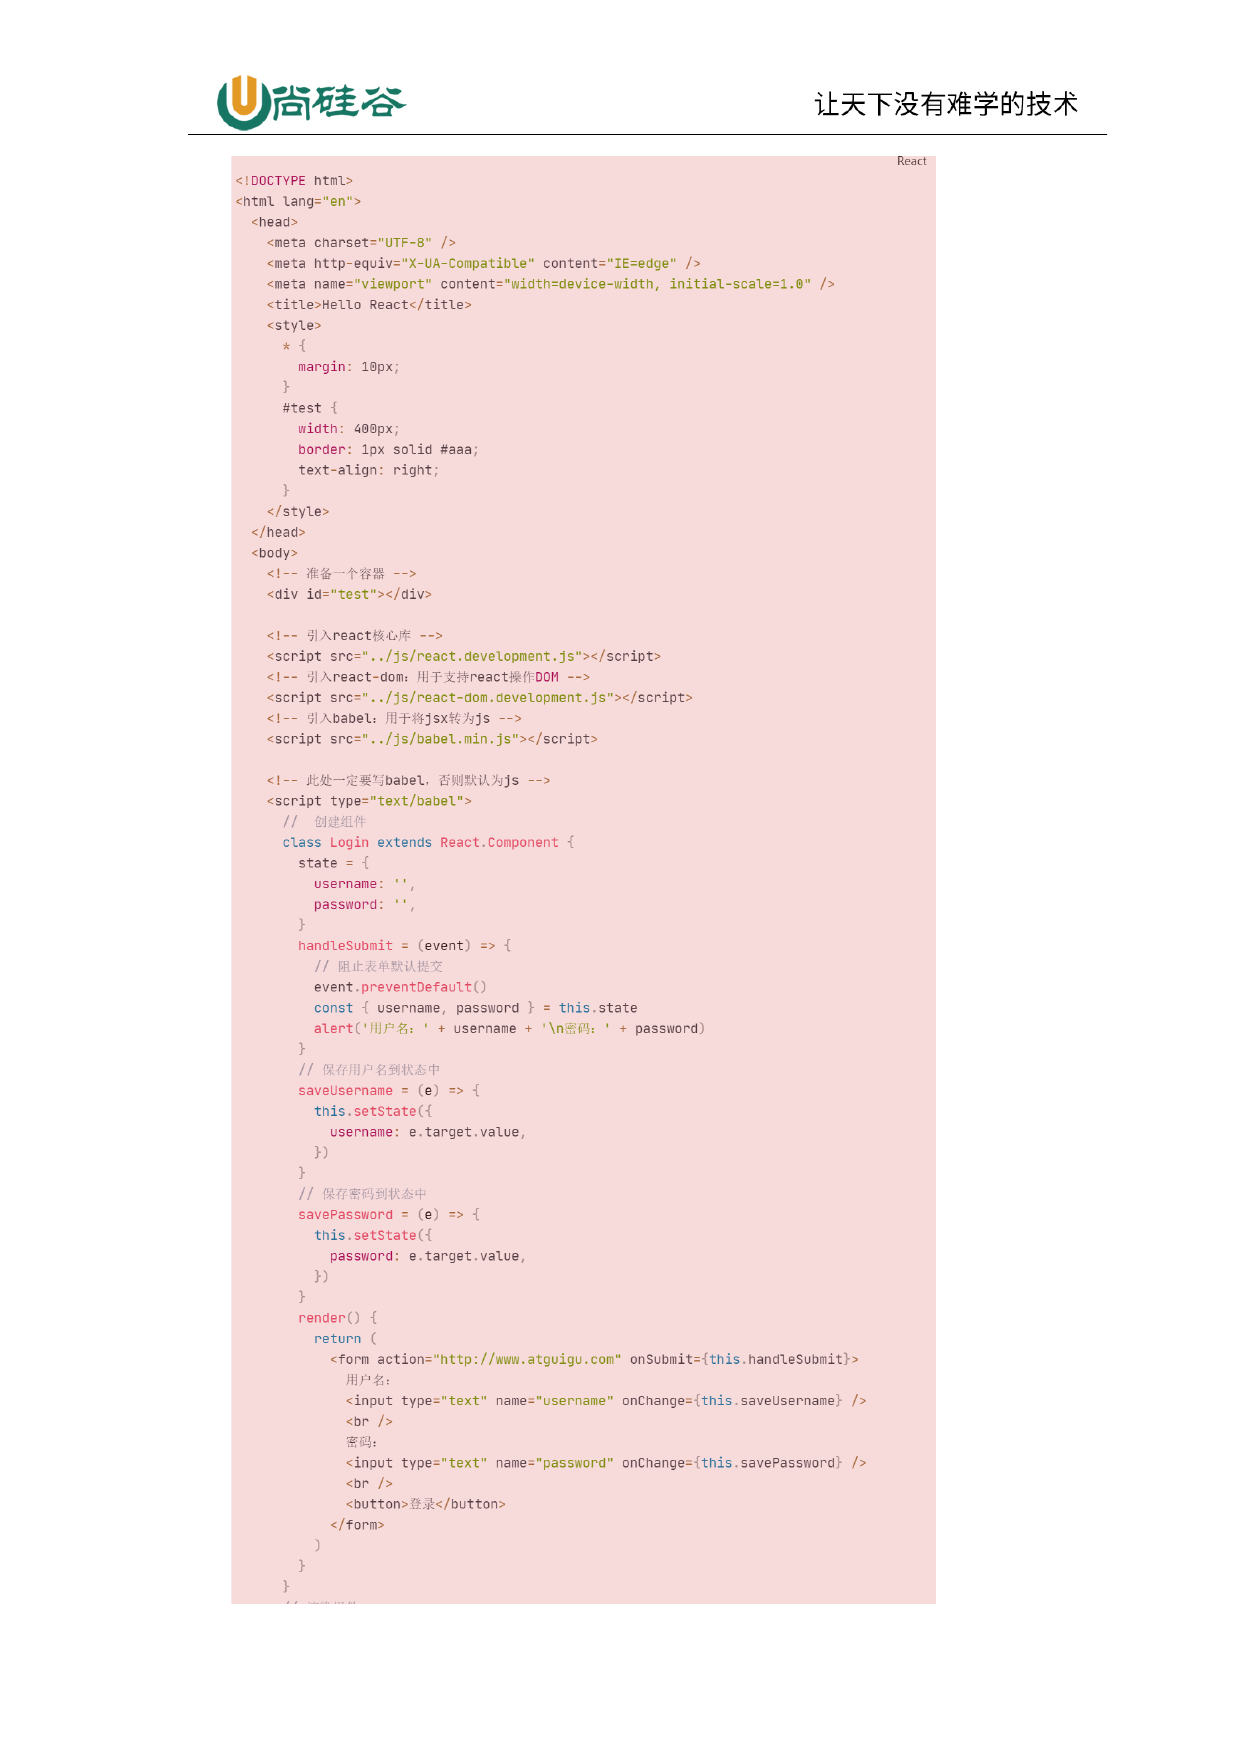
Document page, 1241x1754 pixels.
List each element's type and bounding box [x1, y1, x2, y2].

picture [215, 73, 1080, 132]
picture [231, 156, 936, 1604]
